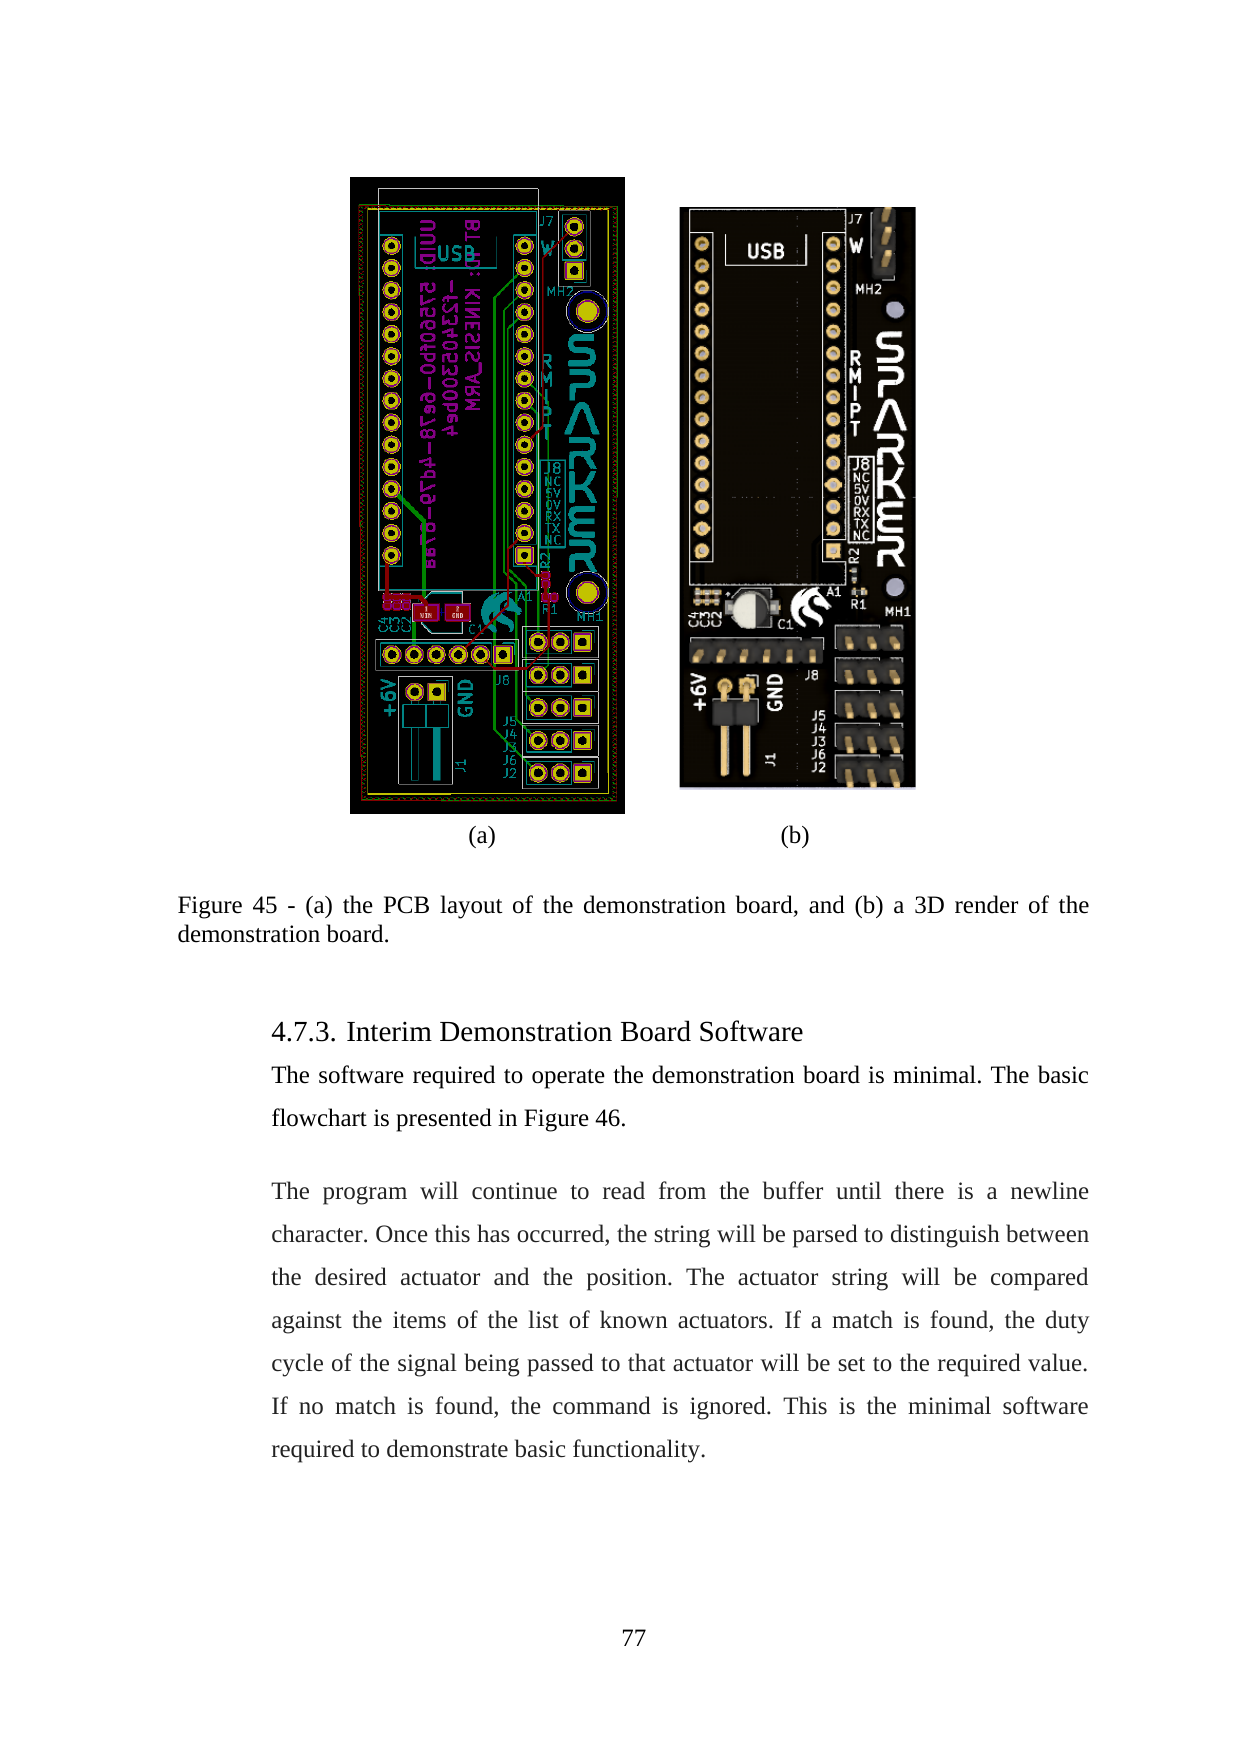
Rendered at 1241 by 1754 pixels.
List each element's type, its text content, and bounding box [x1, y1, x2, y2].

picture [350, 177, 625, 814]
subtitle Interim Demonstration Board Software [271, 1014, 1090, 1048]
text The program will continue to read from the buffer until there is a newline character. Once this has occurred, the string will be parsed to distinguish between the desired actuator and the position. The actuator string will be compared against the items of the list of known actuators. If a match is found, the duty cycle of the signal being passed to that actuator will be set to the required value. If no match is found, the command is ignored. This is the minimal software required to demonstrate basic functionality. [271, 1176, 1090, 1463]
text Figure 45 - (a) the PCB layout of the demonstration board, and (b) a 3D render of the demonstration board. [177, 891, 1090, 948]
text The software required to operate the demonstration board is minimal. The basic flowchart is presented in Figure 46. [271, 1060, 1090, 1132]
picture [679, 207, 916, 790]
